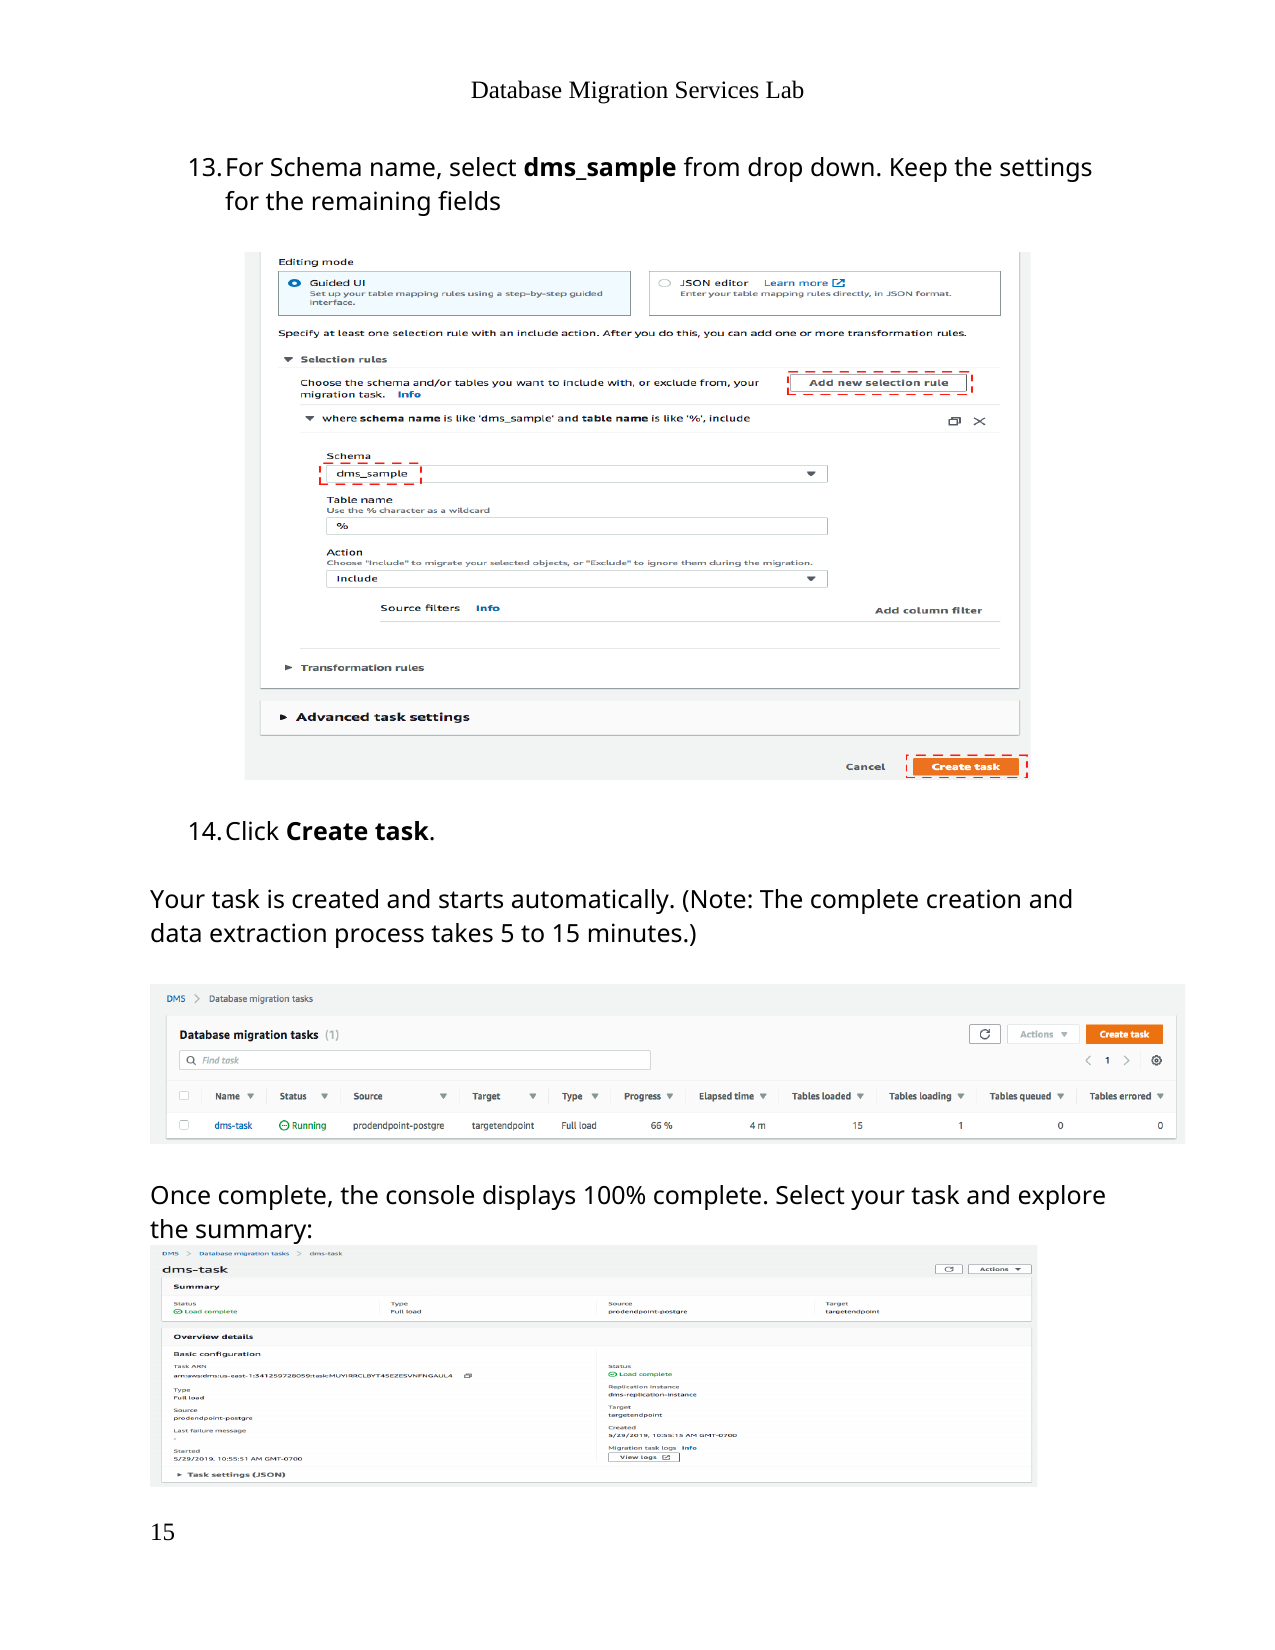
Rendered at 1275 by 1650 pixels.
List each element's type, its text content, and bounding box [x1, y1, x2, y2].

list Click Create task. [187, 814, 1125, 848]
list For Schema name, select dms_sample from drop down. Keep the settings for the remaining fields [187, 150, 1125, 218]
text Once complete, the console displays 100% complete. Select your task and explore the summary: [150, 1177, 1125, 1246]
picture [150, 1245, 1038, 1487]
picture [244, 252, 1031, 780]
picture [150, 984, 1186, 1144]
text Your task is created and starts automatically. (Note: The complete creation and data extraction process takes 5 to 15 minutes.) [150, 882, 1125, 950]
